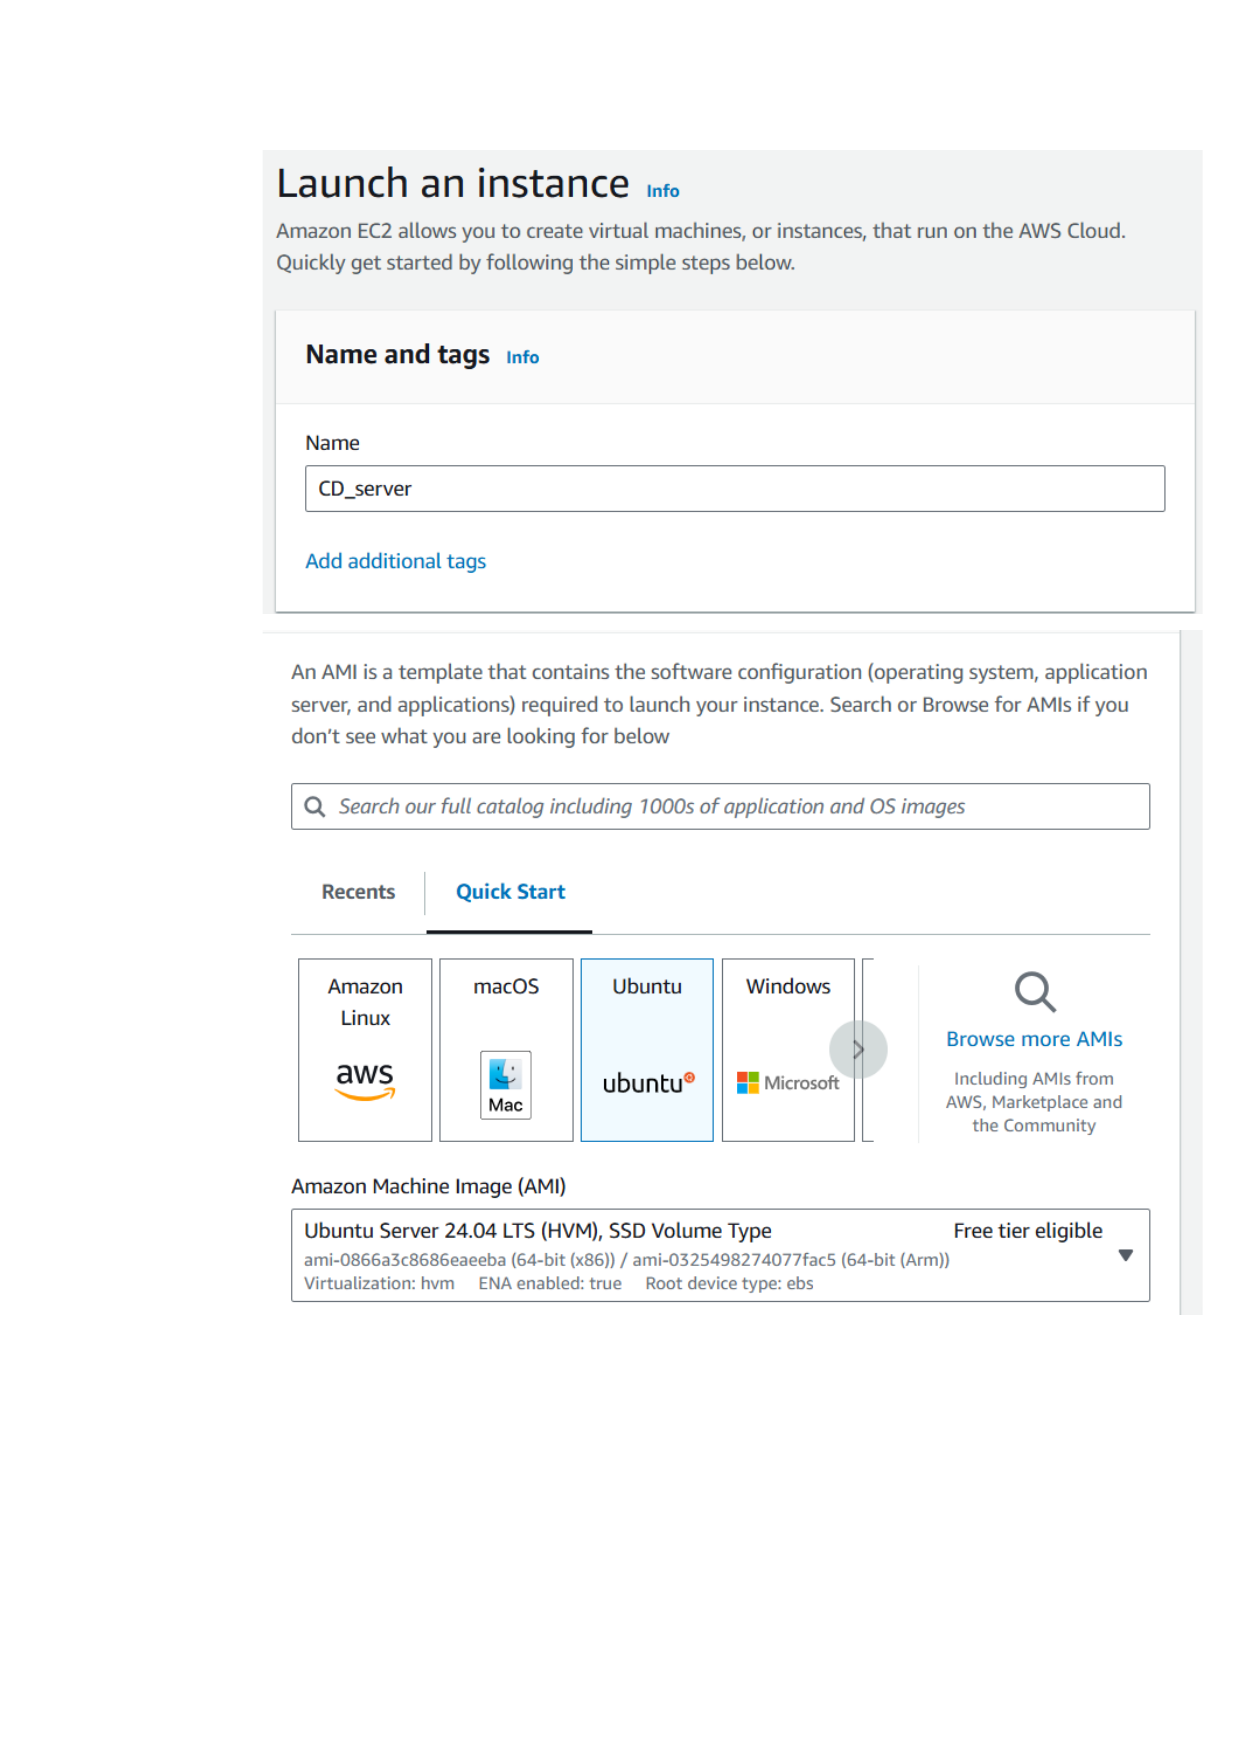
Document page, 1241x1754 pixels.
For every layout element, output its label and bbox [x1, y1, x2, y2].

picture [262, 150, 1203, 614]
picture [262, 630, 1203, 1315]
